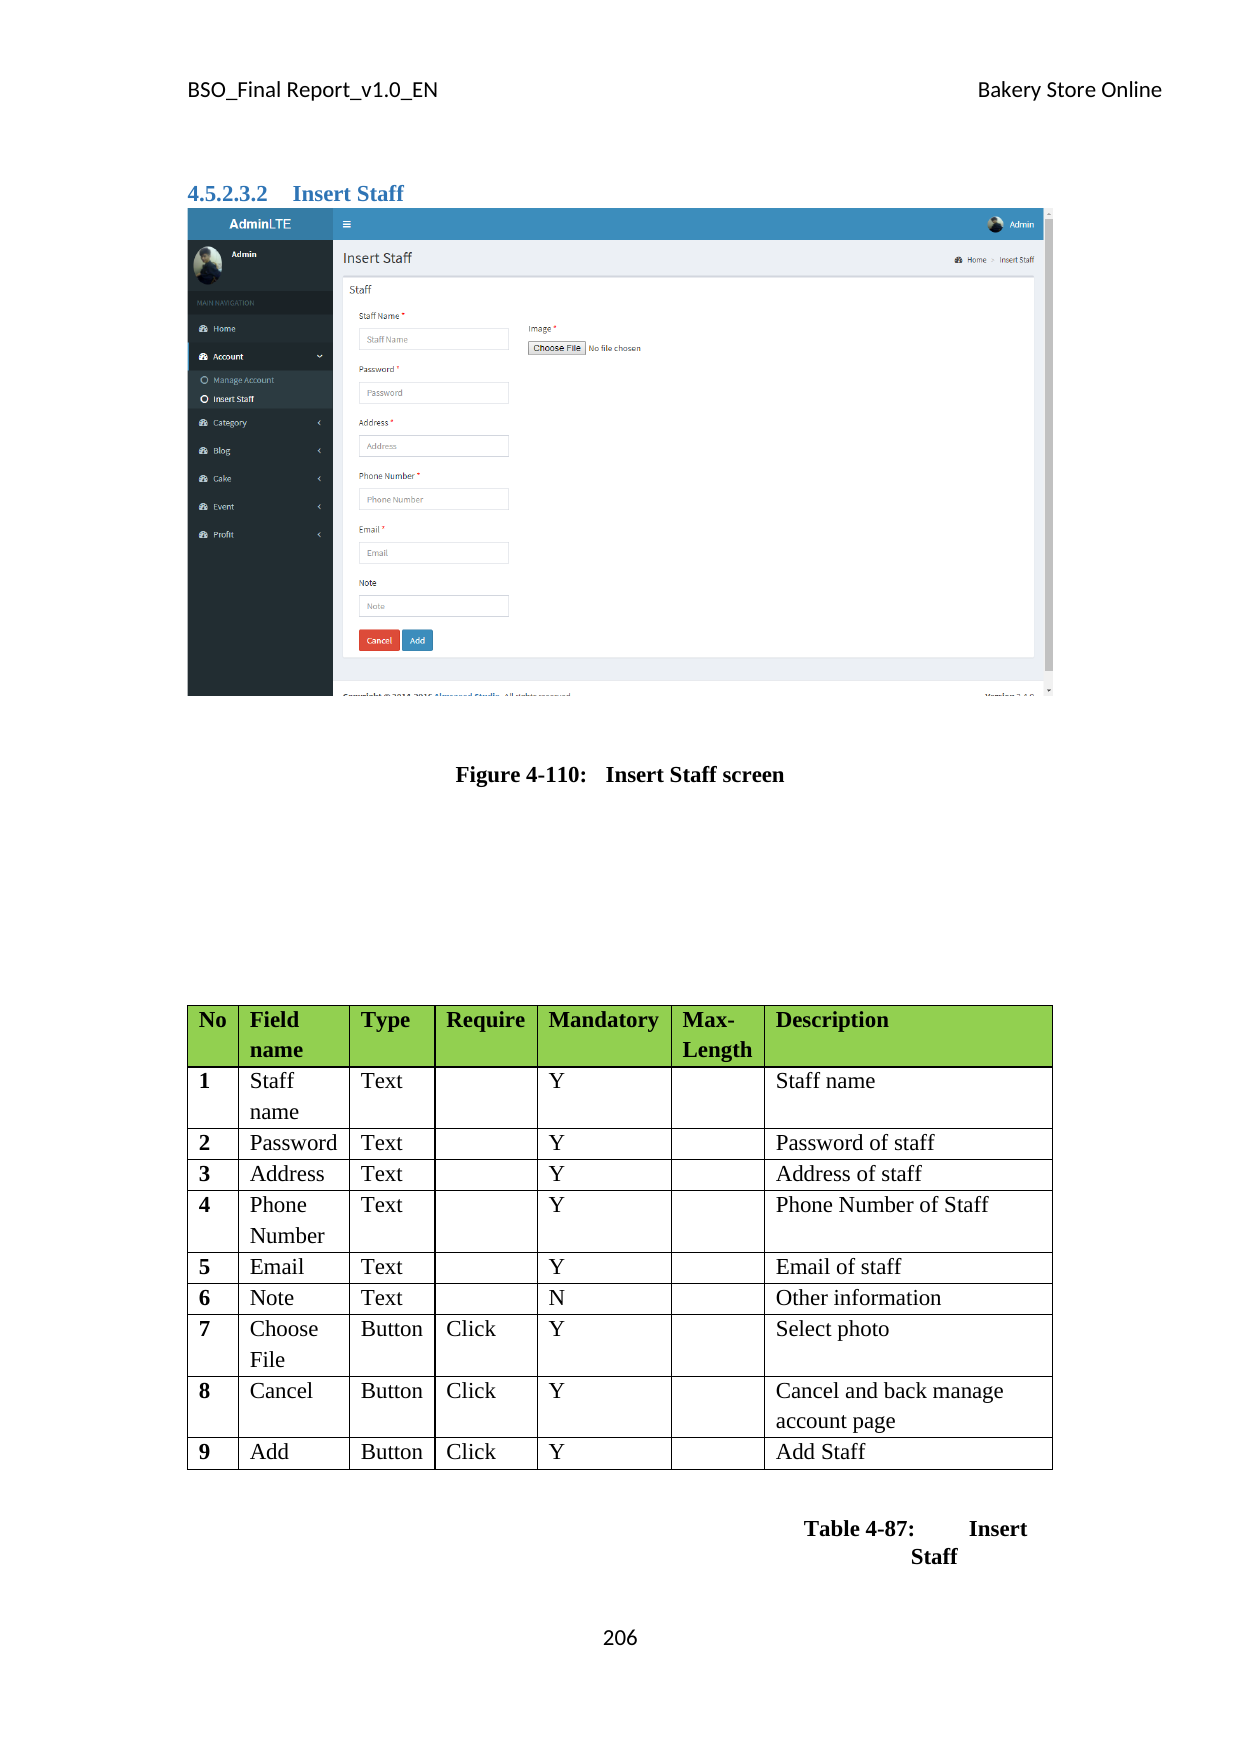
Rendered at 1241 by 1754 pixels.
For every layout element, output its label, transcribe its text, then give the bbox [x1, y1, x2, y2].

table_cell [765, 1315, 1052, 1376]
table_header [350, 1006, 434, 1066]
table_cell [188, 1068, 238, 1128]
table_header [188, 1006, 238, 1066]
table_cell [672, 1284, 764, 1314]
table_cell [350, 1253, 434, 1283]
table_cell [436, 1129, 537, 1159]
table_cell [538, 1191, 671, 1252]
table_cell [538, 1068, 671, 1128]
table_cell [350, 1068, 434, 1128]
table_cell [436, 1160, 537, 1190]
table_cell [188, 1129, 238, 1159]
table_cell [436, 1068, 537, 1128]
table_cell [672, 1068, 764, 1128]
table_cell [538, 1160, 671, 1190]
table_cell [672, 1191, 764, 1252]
text Insert Staff [778, 1515, 1053, 1569]
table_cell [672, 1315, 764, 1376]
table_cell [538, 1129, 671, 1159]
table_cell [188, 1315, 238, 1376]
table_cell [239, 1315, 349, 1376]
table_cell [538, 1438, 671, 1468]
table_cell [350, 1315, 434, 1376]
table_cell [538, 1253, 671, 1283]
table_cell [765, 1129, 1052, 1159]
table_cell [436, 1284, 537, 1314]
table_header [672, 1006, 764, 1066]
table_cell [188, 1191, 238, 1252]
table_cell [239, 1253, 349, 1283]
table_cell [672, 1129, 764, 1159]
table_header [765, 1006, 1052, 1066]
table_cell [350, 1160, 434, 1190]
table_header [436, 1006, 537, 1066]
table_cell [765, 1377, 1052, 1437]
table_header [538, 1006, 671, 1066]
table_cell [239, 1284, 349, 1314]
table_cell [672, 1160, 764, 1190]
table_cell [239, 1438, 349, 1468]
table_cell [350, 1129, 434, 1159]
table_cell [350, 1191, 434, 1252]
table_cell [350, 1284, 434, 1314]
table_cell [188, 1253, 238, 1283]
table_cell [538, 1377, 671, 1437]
text Insert Staff screen [187, 761, 1053, 986]
subtitle Insert Staff [187, 180, 1053, 206]
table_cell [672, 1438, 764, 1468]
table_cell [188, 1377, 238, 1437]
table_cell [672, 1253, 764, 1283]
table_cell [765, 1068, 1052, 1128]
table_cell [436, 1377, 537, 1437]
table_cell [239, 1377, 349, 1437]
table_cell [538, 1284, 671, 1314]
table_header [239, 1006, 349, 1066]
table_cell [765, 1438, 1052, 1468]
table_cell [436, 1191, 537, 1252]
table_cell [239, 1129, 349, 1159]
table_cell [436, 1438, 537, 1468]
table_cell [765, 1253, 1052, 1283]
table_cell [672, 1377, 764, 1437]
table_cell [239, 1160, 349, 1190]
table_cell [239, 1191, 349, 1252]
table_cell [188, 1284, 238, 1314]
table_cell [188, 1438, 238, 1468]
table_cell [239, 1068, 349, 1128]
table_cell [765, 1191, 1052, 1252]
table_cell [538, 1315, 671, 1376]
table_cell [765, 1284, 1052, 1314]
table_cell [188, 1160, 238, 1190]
picture [187, 208, 1053, 696]
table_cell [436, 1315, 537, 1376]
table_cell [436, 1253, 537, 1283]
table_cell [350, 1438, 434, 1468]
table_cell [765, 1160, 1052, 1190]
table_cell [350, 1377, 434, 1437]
